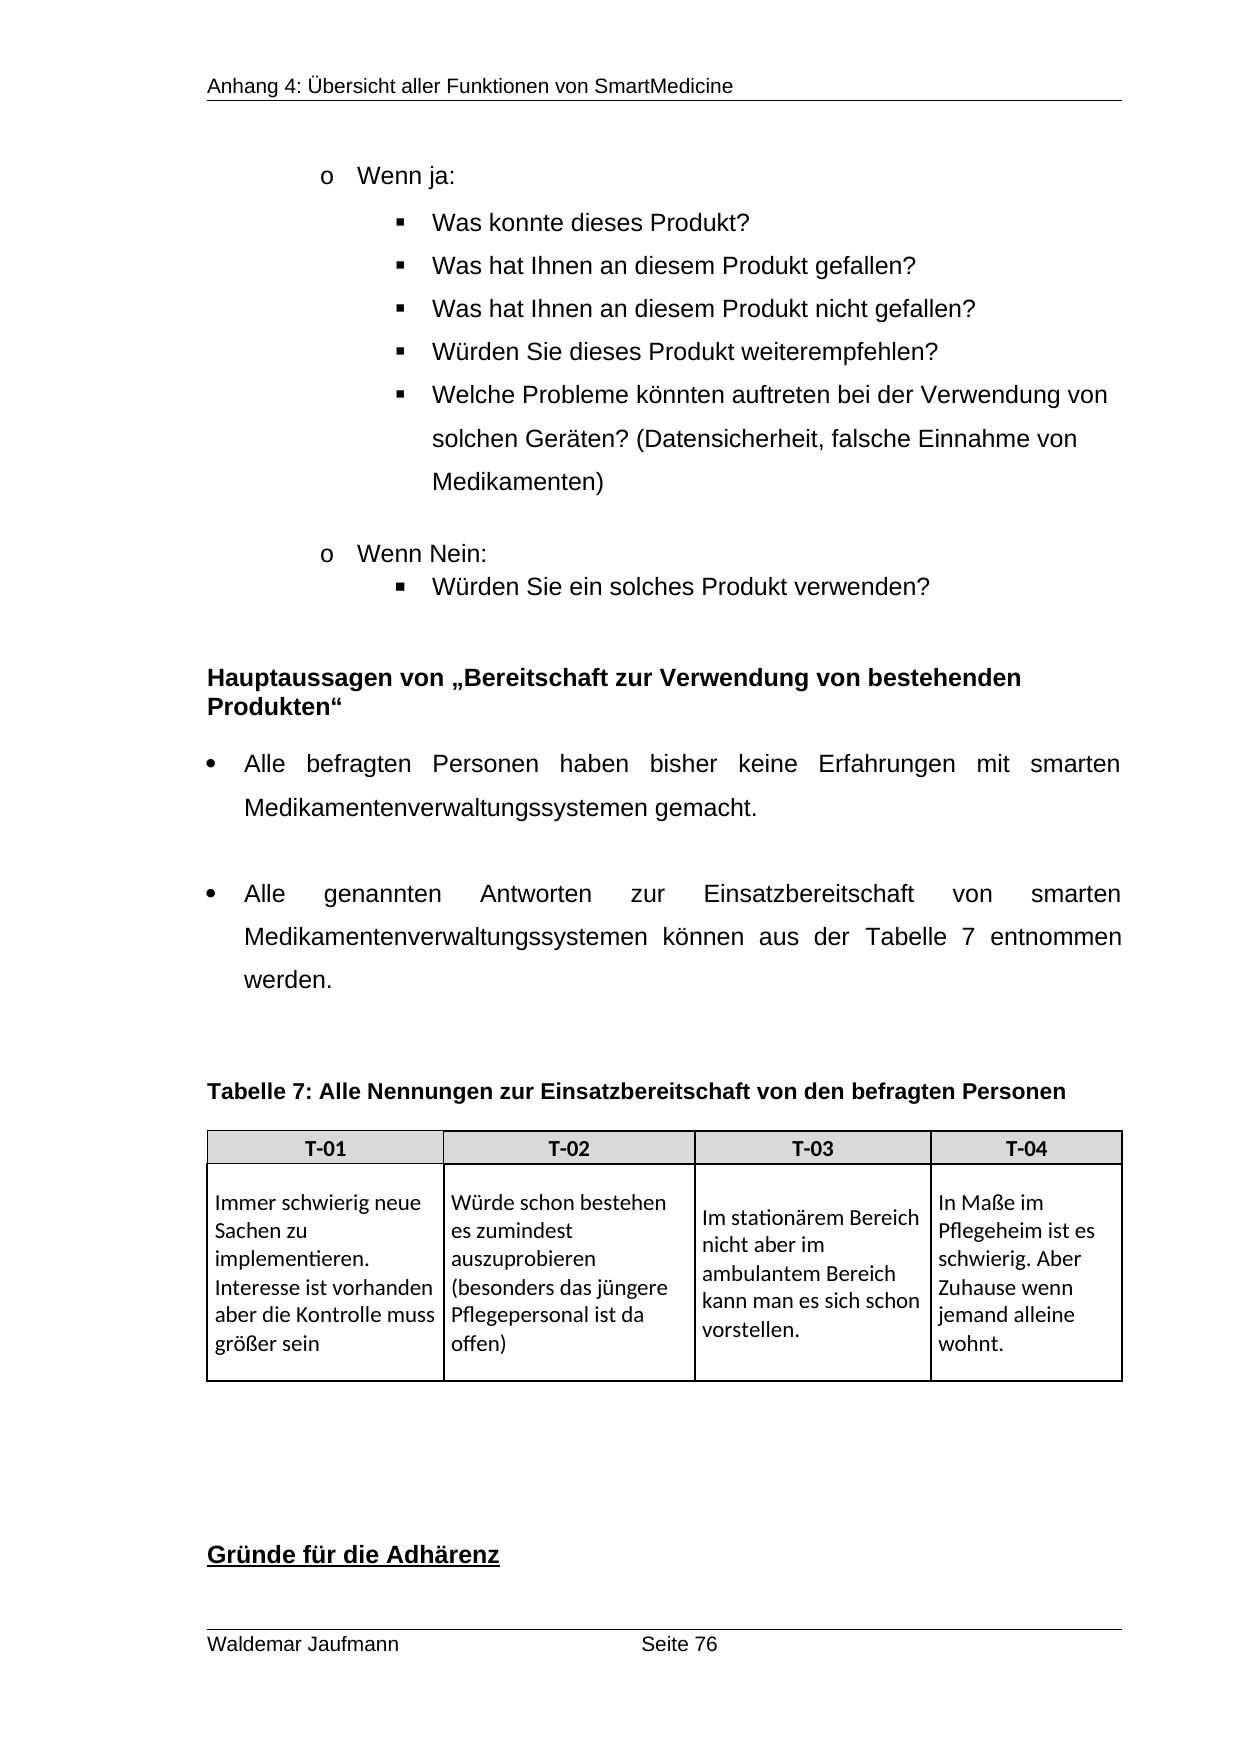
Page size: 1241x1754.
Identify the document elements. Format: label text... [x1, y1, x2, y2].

list Würden Sie ein solches Produkt verwenden? [394, 572, 1122, 601]
list Alle genannten Antworten zur Einsatzbereitschaft von smarten Medikamentenverwaltungssystemen können aus der Tabelle 7 entnommen werden. [206, 879, 1122, 994]
table_header T-02 [444, 1132, 694, 1163]
list Wenn Nein: [319, 539, 1122, 570]
list Was konnte dieses Produkt? [394, 208, 1122, 236]
table_cell Würde schon bestehen es zumindest auszuprobieren (besonders das jüngere Pflegepersonal ist da offen) [445, 1165, 694, 1380]
list Alle befragten Personen haben bisher keine Erfahrungen mit smarten Medikamentenverwaltungssystemen gemacht. [206, 749, 1122, 821]
list Welche Probleme könnten auftreten bei der Verwendung von solchen Geräten? (Datensicherheit, falsche Einnahme von Medikamenten) [394, 381, 1122, 496]
table_header T-04 [932, 1132, 1121, 1163]
table_cell Im stationärem Bereich nicht aber im ambulantem Bereich kann man es sich schon vorstellen. [696, 1165, 930, 1380]
table_cell In Maße im Pflegeheim ist es schwierig. Aber Zuhause wenn jemand alleine wohnt. [932, 1165, 1121, 1380]
list Würden Sie dieses Produkt weiterempfehlen? [394, 337, 1122, 366]
text Gründe für die Adhärenz [207, 1540, 1122, 1569]
text Tabelle 7: Alle Nennungen zur Einsatzbereitschaft von den befragten Personen [207, 1078, 1122, 1104]
list Was hat Ihnen an diesem Produkt nicht gefallen? [394, 294, 1122, 323]
list Wenn ja: [319, 161, 1122, 192]
text Hauptaussagen von „Bereitschaft zur Verwendung von bestehenden Produkten“ [207, 663, 1122, 721]
list Was hat Ihnen an diesem Produkt gefallen? [394, 251, 1122, 280]
table_cell Immer schwierig neue Sachen zu implementieren. Interesse ist vorhanden aber die Kontrolle muss größer sein [208, 1164, 443, 1380]
table_header T-03 [696, 1132, 930, 1163]
table_header T-01 [208, 1131, 443, 1163]
